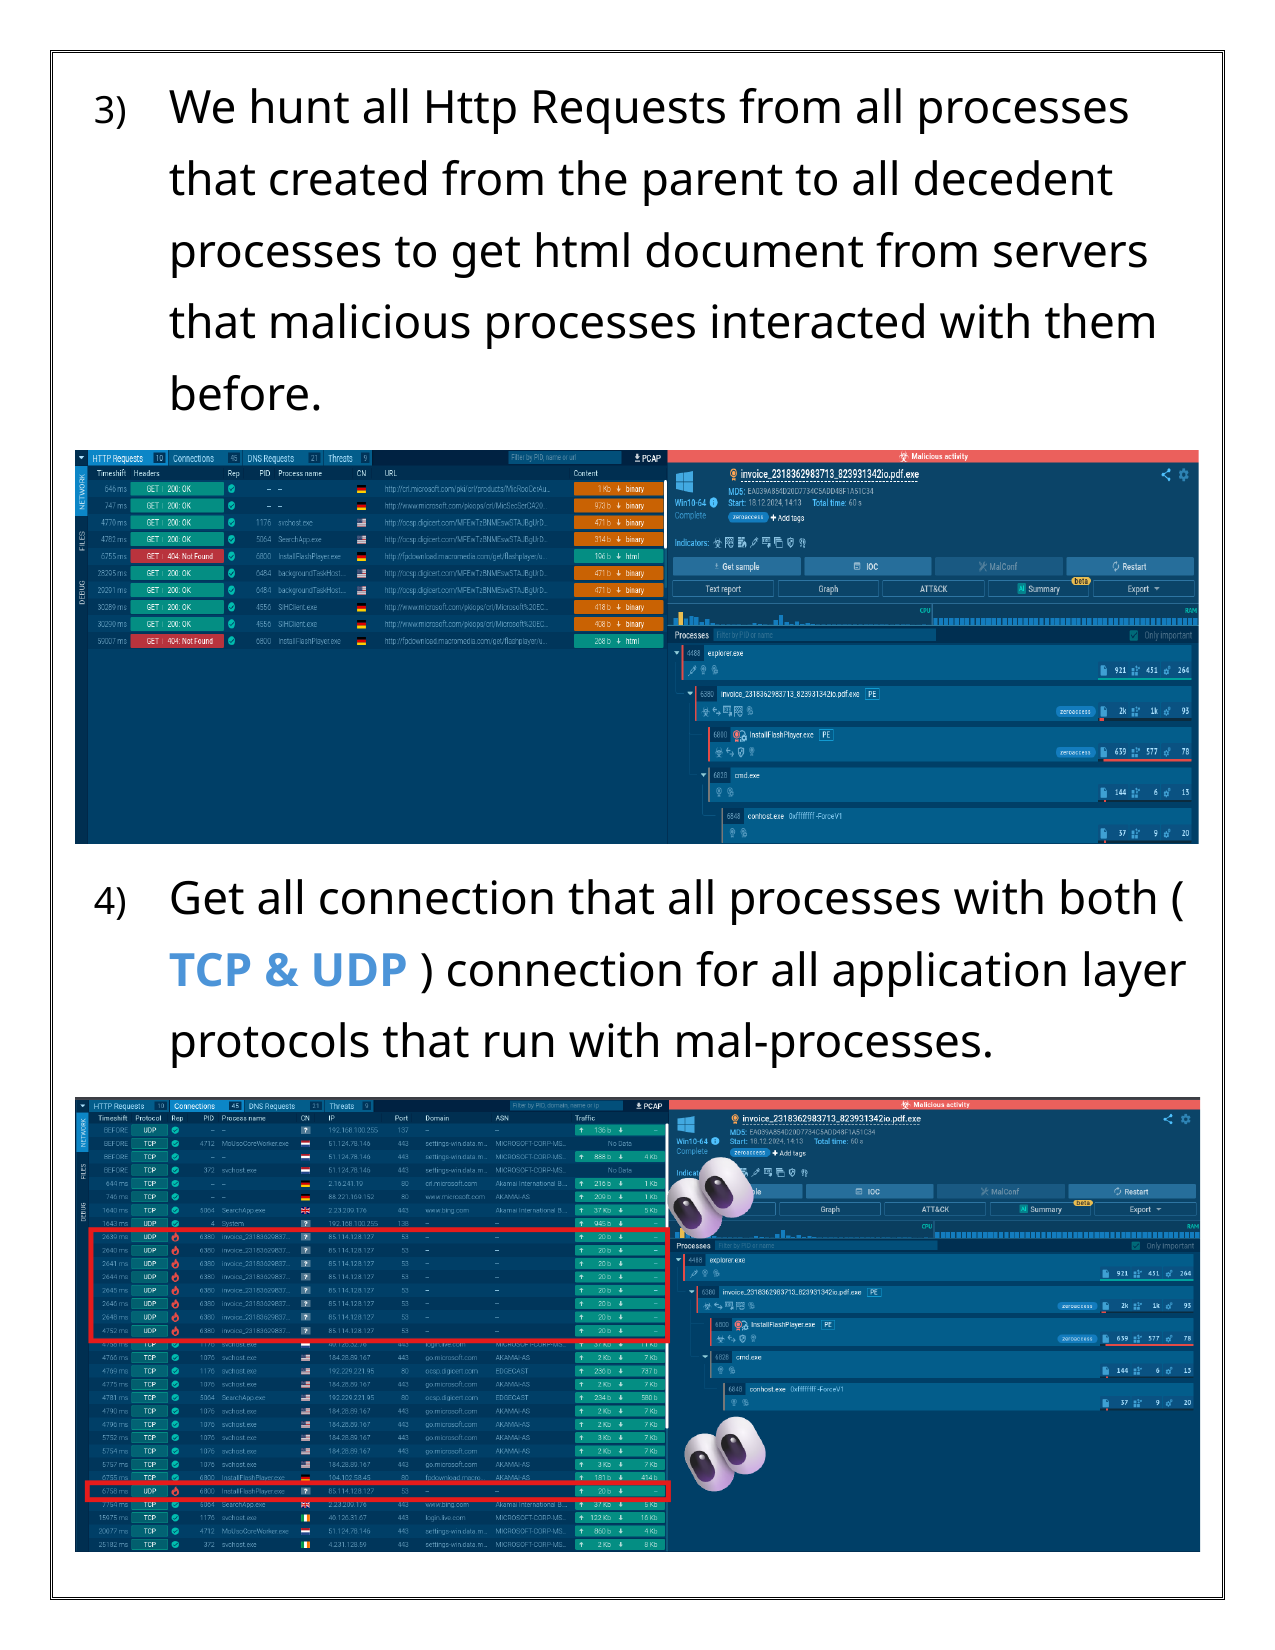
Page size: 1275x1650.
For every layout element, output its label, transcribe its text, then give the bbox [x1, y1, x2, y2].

list Get all connection that all processes with both ( TCP & UDP ) connection for all application layer protocols that run with mal-processes. [94, 866, 1200, 1071]
list We hunt all Http Requests from all processes that created from the parent to all decedent processes to get html document from servers that malicious processes interacted with them before. [94, 75, 1200, 424]
picture [340, 457, 351, 461]
picture [75, 450, 87, 465]
picture [309, 453, 320, 462]
picture [154, 453, 165, 462]
picture [741, 829, 746, 837]
picture [75, 1097, 1200, 1552]
picture [229, 453, 239, 462]
picture [362, 453, 369, 462]
picture [75, 450, 1199, 844]
